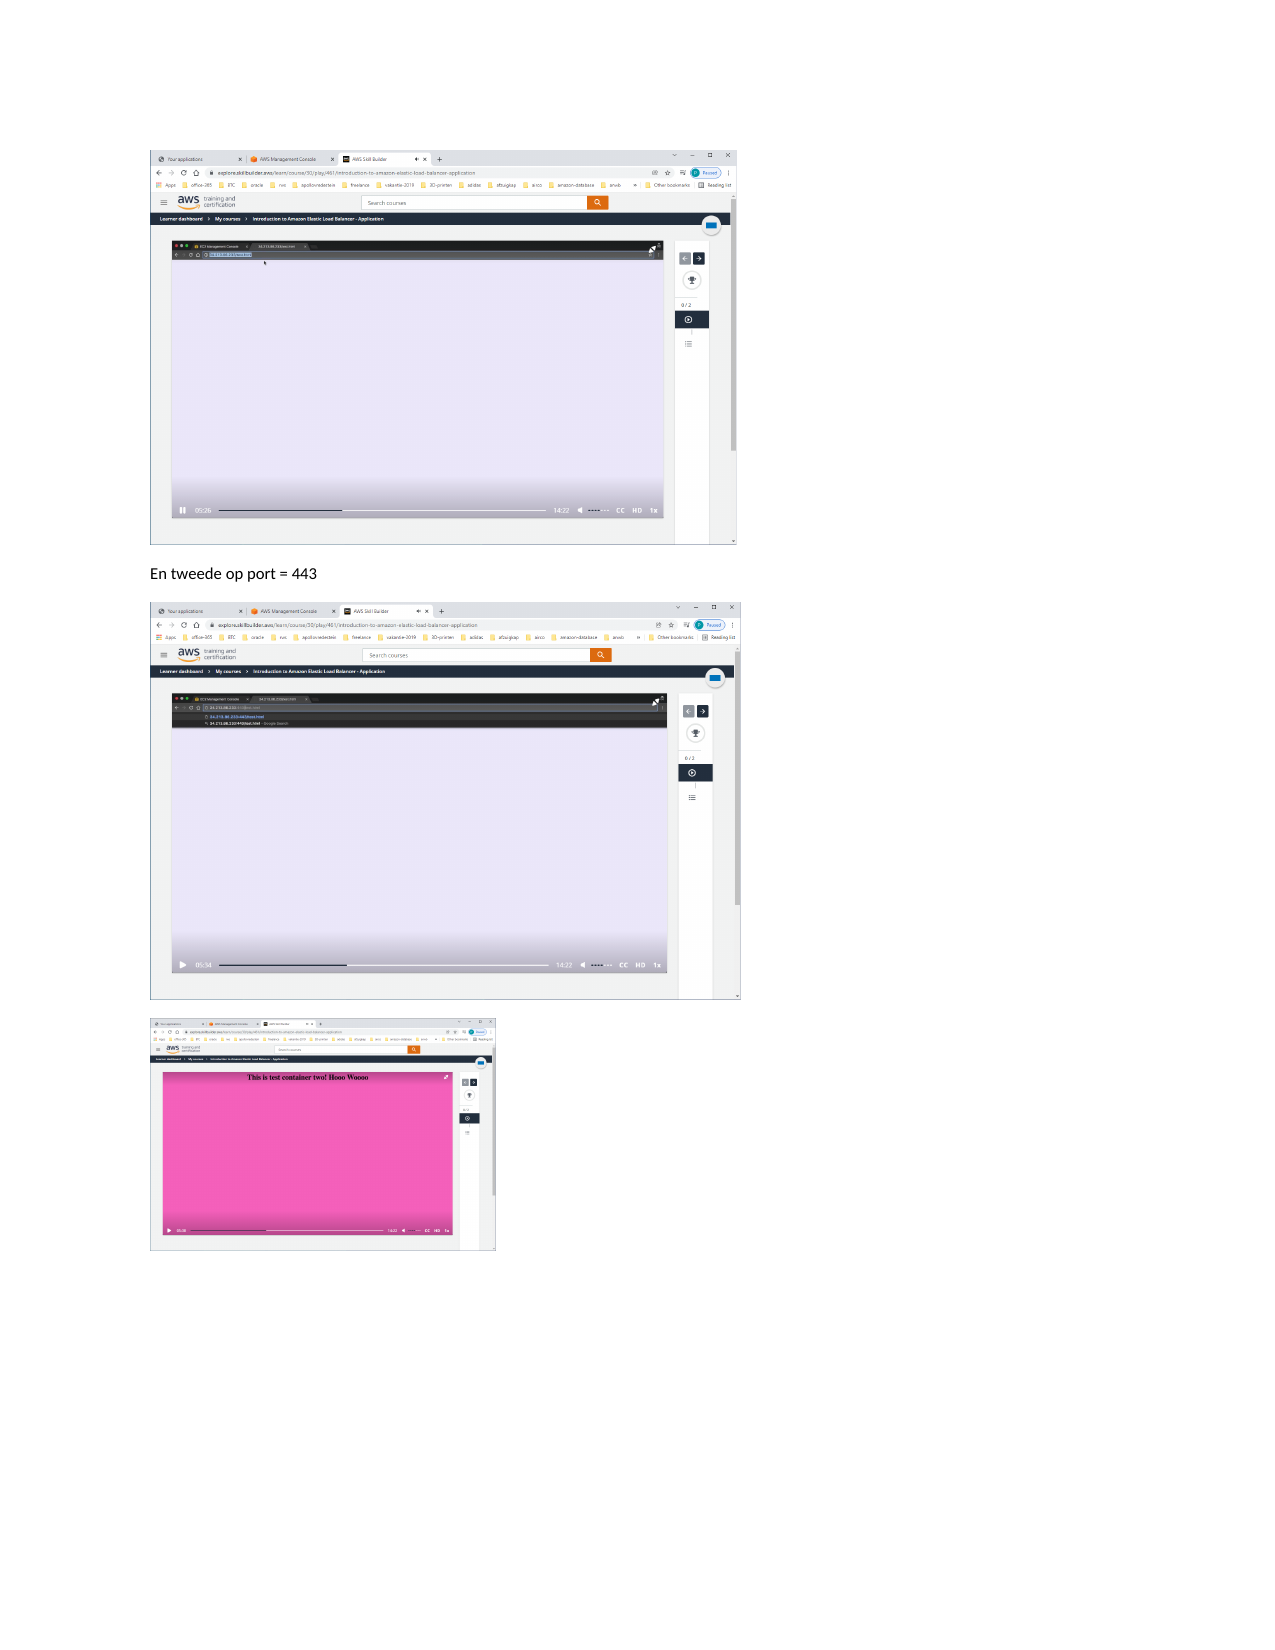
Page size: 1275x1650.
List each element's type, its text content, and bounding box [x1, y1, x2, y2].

text En tweede op port = 443 [150, 563, 1125, 584]
picture [150, 150, 737, 545]
picture [150, 1018, 496, 1251]
picture [150, 602, 741, 1000]
